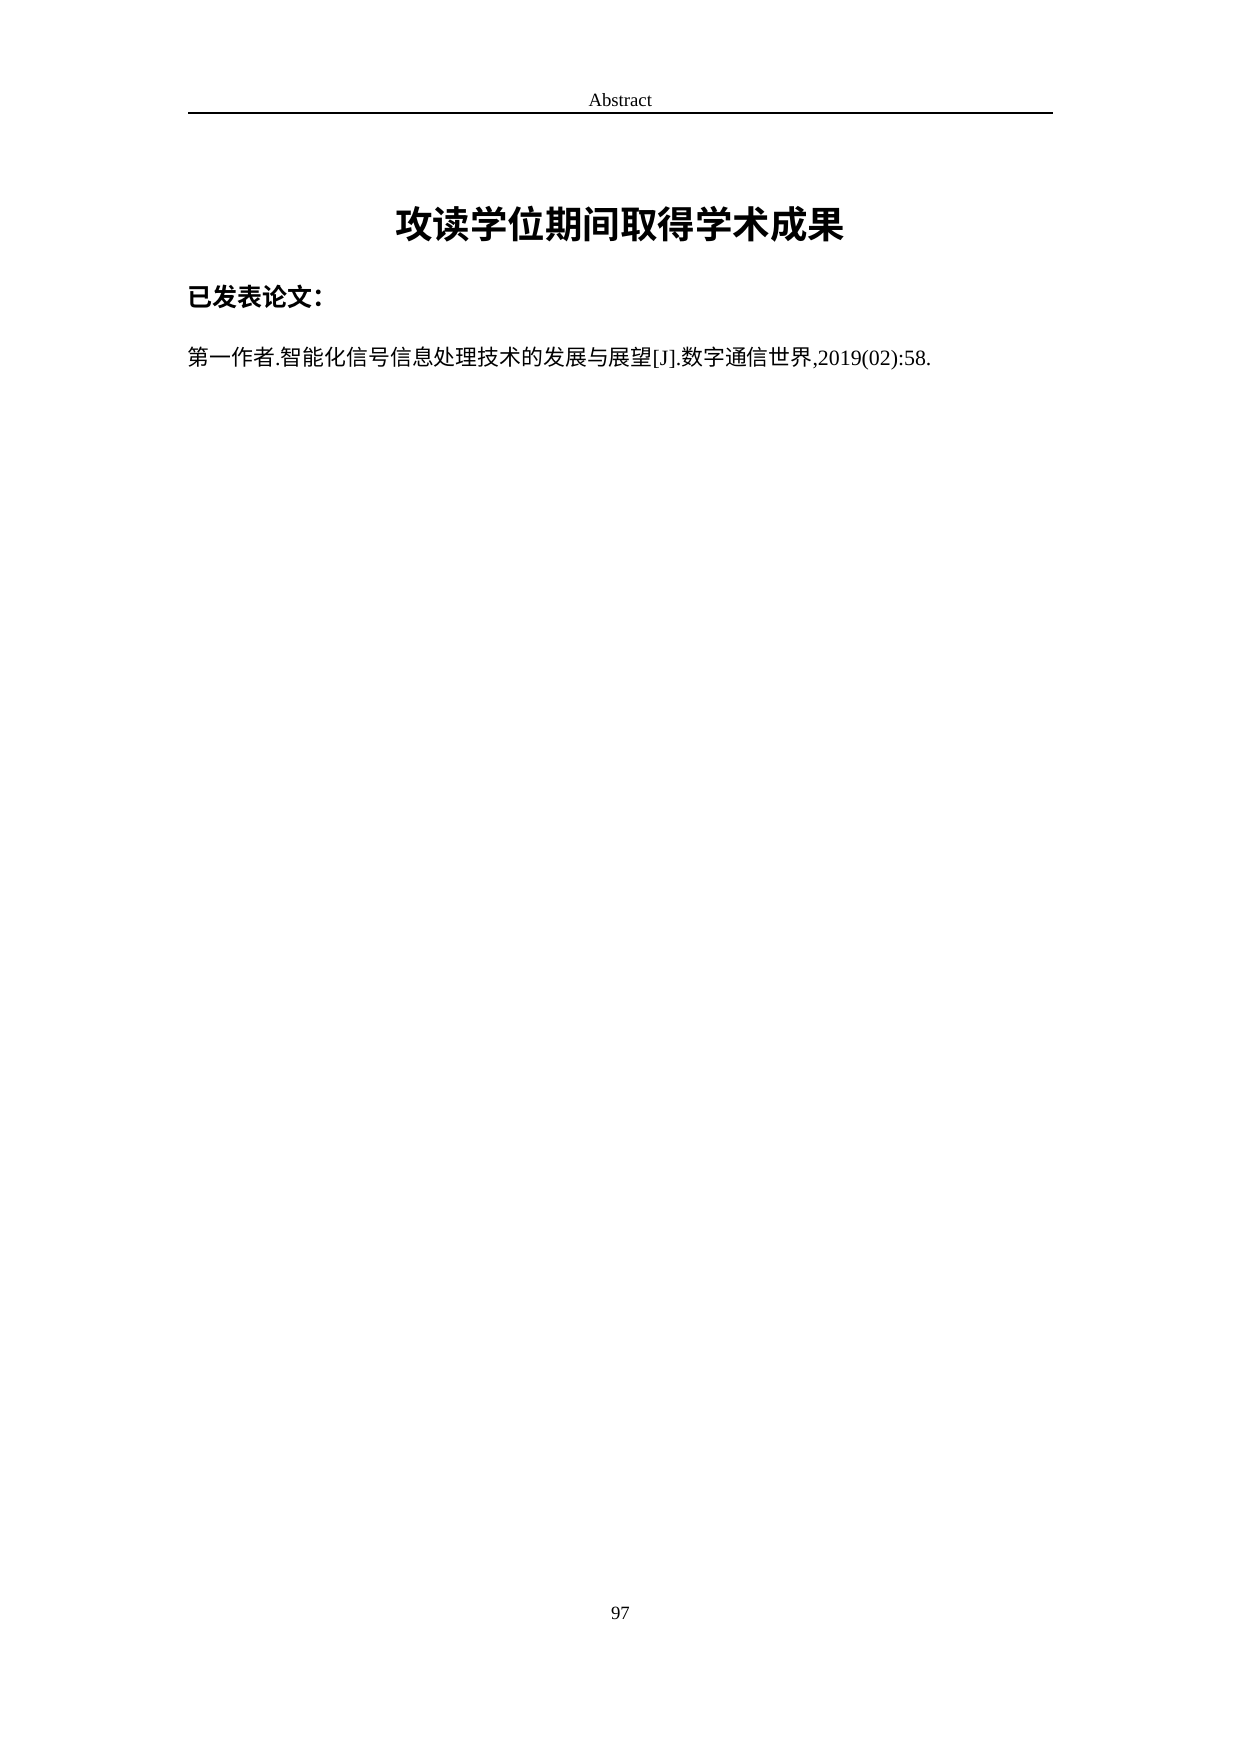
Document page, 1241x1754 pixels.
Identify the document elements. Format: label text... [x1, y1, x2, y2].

text 第一作者.智能化信号信息处理技术的发展与展望[J].数字通信世界,2019(02):58. [187, 339, 1053, 373]
text 已发表论文： [187, 262, 1053, 330]
subtitle 攻读学位期间取得学术成果 [187, 188, 1053, 256]
